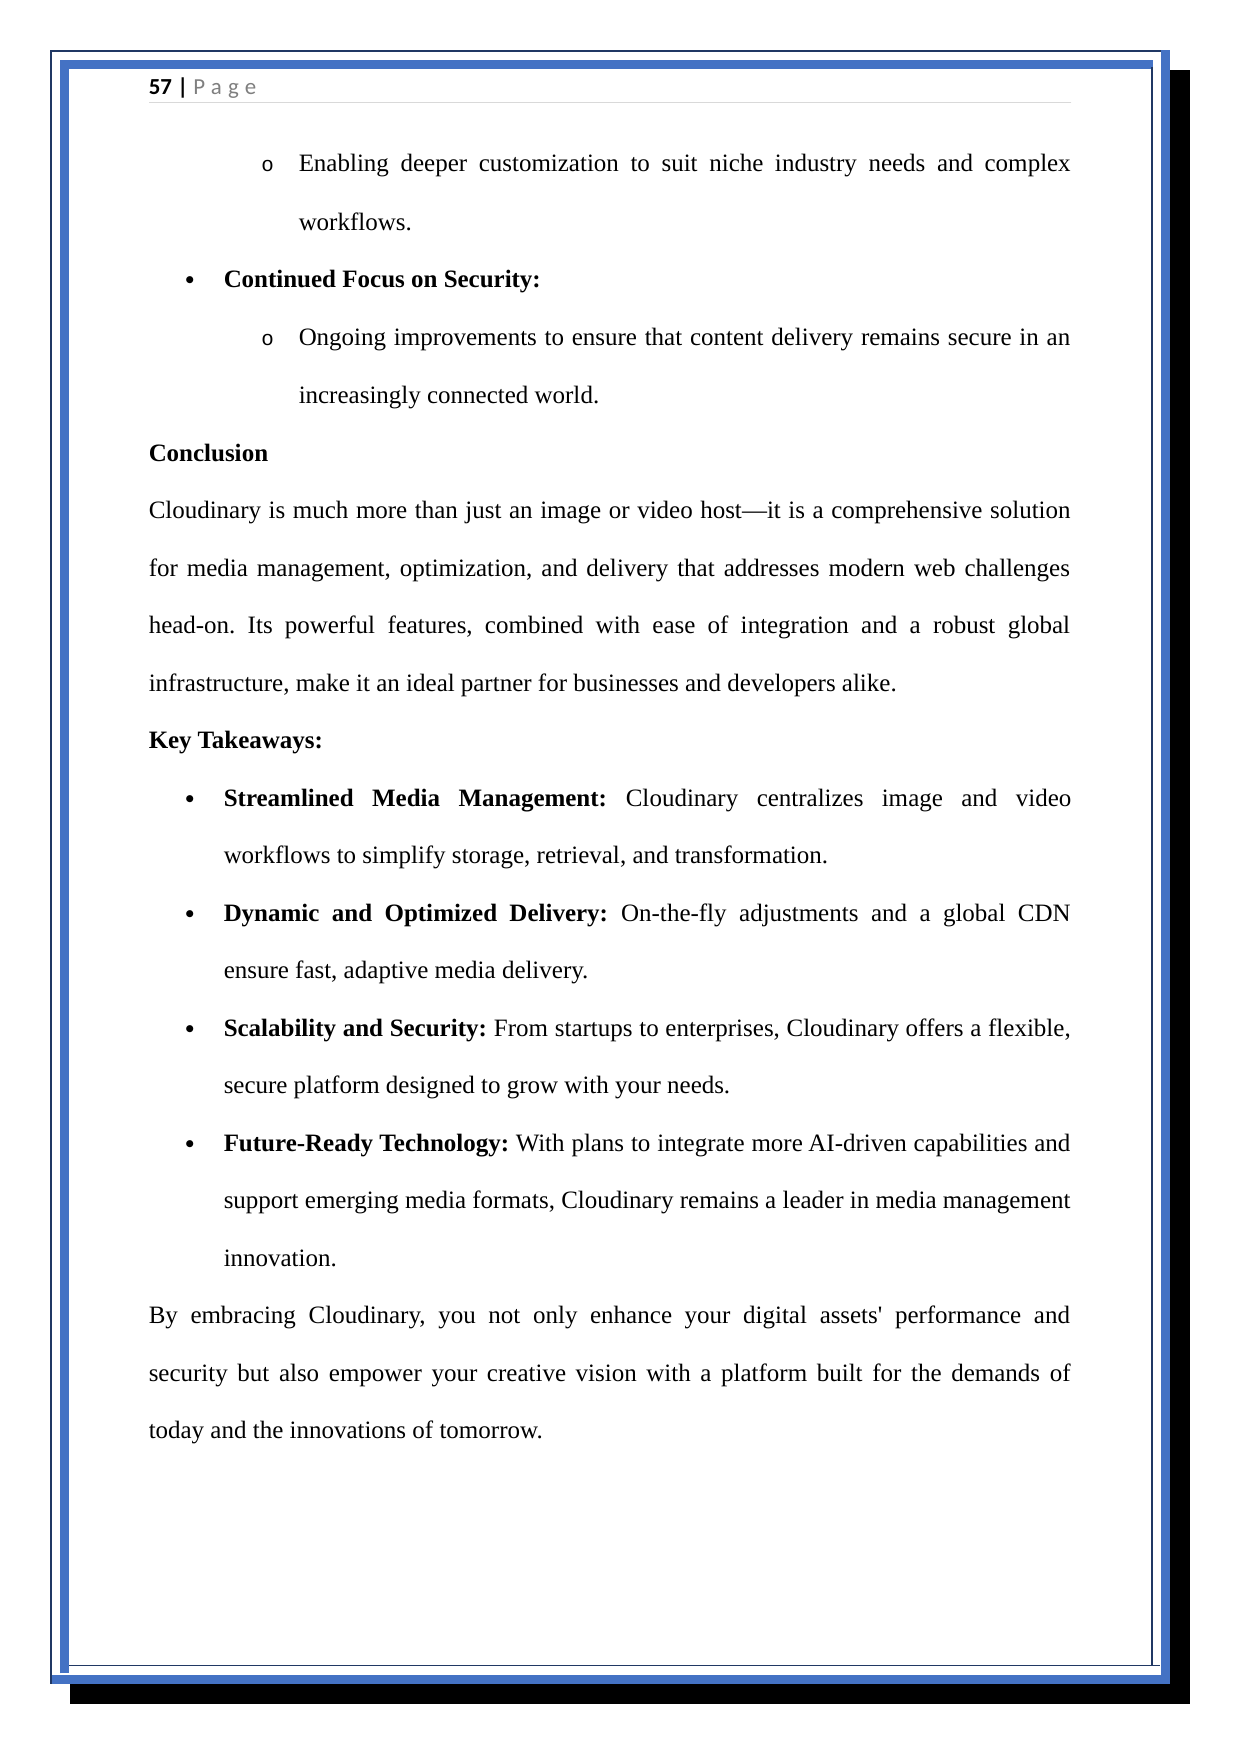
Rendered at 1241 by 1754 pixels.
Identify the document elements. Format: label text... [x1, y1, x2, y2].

text Conclusion [148, 438, 1071, 466]
list Streamlined Media Management: Cloudinary centralizes image and video workflows to simplify storage, retrieval, and transformation. [186, 783, 1071, 869]
list Scalability and Security: From startups to enterprises, Cloudinary offers a flexible, secure platform designed to grow with your needs. [186, 1013, 1071, 1099]
list Enabling deeper customization to suit niche industry needs and complex workflows. [261, 148, 1071, 236]
list Dynamic and Optimized Delivery: On-the-fly adjustments and a global CDN ensure fast, adaptive media delivery. [186, 898, 1071, 984]
list Future-Ready Technology: With plans to integrate more AI-driven capabilities and support emerging media formats, Cloudinary remains a leader in media management innovation. [186, 1128, 1071, 1271]
text By embracing Cloudinary, you not only enhance your digital assets' performance and security but also empower your creative vision with a platform built for the demands of today and the innovations of tomorrow. [148, 1300, 1071, 1444]
list Continued Focus on Security: [186, 264, 1071, 293]
text Cloudinary is much more than just an image or video host—it is a comprehensive solution for media management, optimization, and delivery that addresses modern web challenges head-on. Its powerful features, combined with ease of integration and a robust global infrastructure, make it an ideal partner for businesses and developers alike. [148, 495, 1071, 696]
text Key Takeaways: [148, 725, 1071, 754]
list Ongoing improvements to ensure that content delivery remains secure in an increasingly connected world. [261, 322, 1071, 409]
